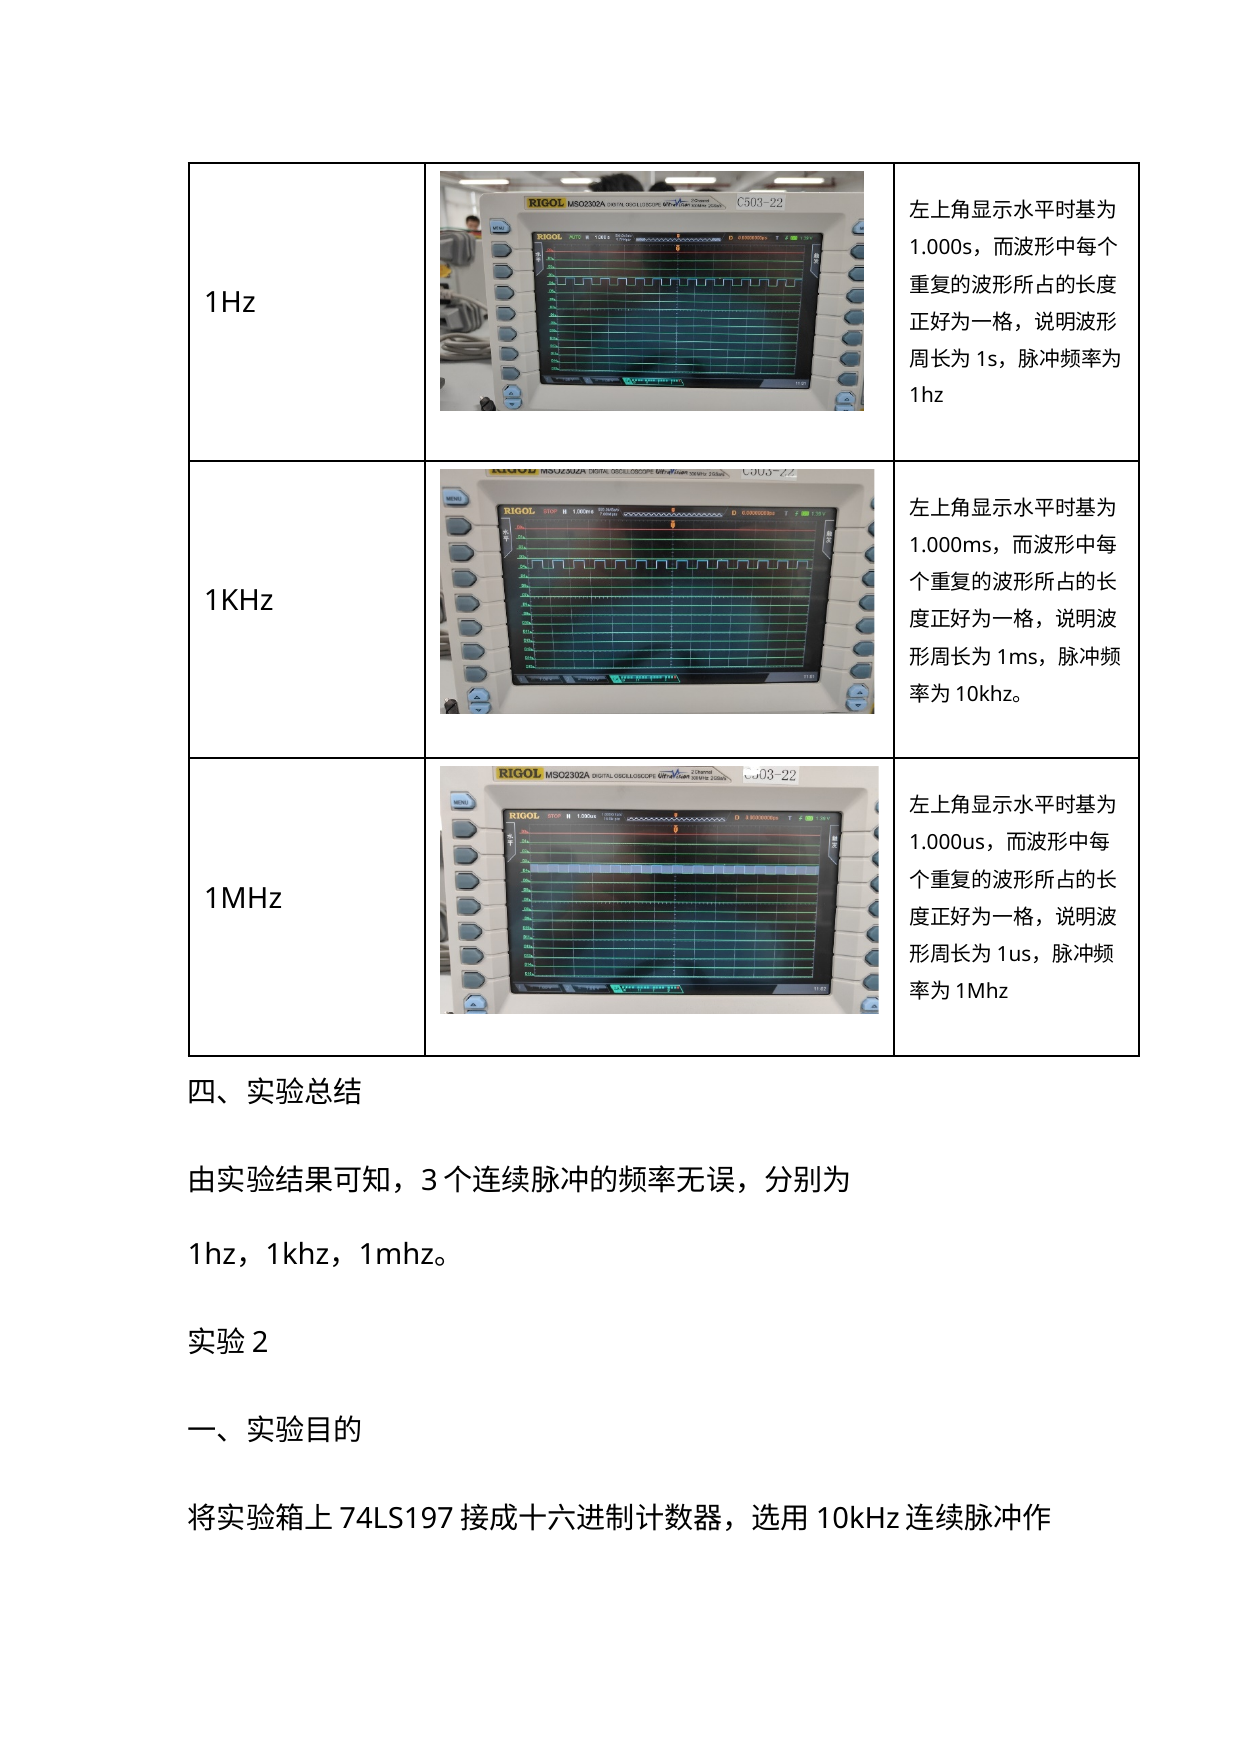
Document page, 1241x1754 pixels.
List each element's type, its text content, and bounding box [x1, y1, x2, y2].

picture [440, 171, 864, 411]
table_cell 1MHz [190, 759, 424, 1055]
table_cell 左上角显示水平时基为1.000s，而波形中每个重复的波形所占的长度正好为一格，说明波形周长为1s，脉冲频率为1hz [895, 164, 1138, 459]
text 一、实验目的 [187, 1396, 1053, 1461]
text 由实验结果可知，3个连续脉冲的频率无误，分别为1hz，1khz，1mhz。 [187, 1145, 1053, 1284]
text 实验2 [187, 1307, 1053, 1372]
table_cell [426, 164, 893, 459]
table_cell [426, 462, 893, 757]
picture [440, 469, 875, 714]
picture [440, 766, 879, 1014]
table_cell 1Hz [190, 164, 424, 459]
text 四、实验总结 [187, 1057, 1053, 1122]
table_cell [426, 759, 893, 1055]
table_cell 左上角显示水平时基为1.000us，而波形中每个重复的波形所占的长度正好为一格，说明波形周长为1us，脉冲频率为1Mhz [895, 759, 1138, 1055]
table_cell 左上角显示水平时基为1.000ms，而波形中每个重复的波形所占的长度正好为一格，说明波形周长为1ms，脉冲频率为10khz。 [895, 462, 1138, 757]
table_cell 1KHz [190, 462, 424, 757]
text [187, 1483, 1053, 1548]
